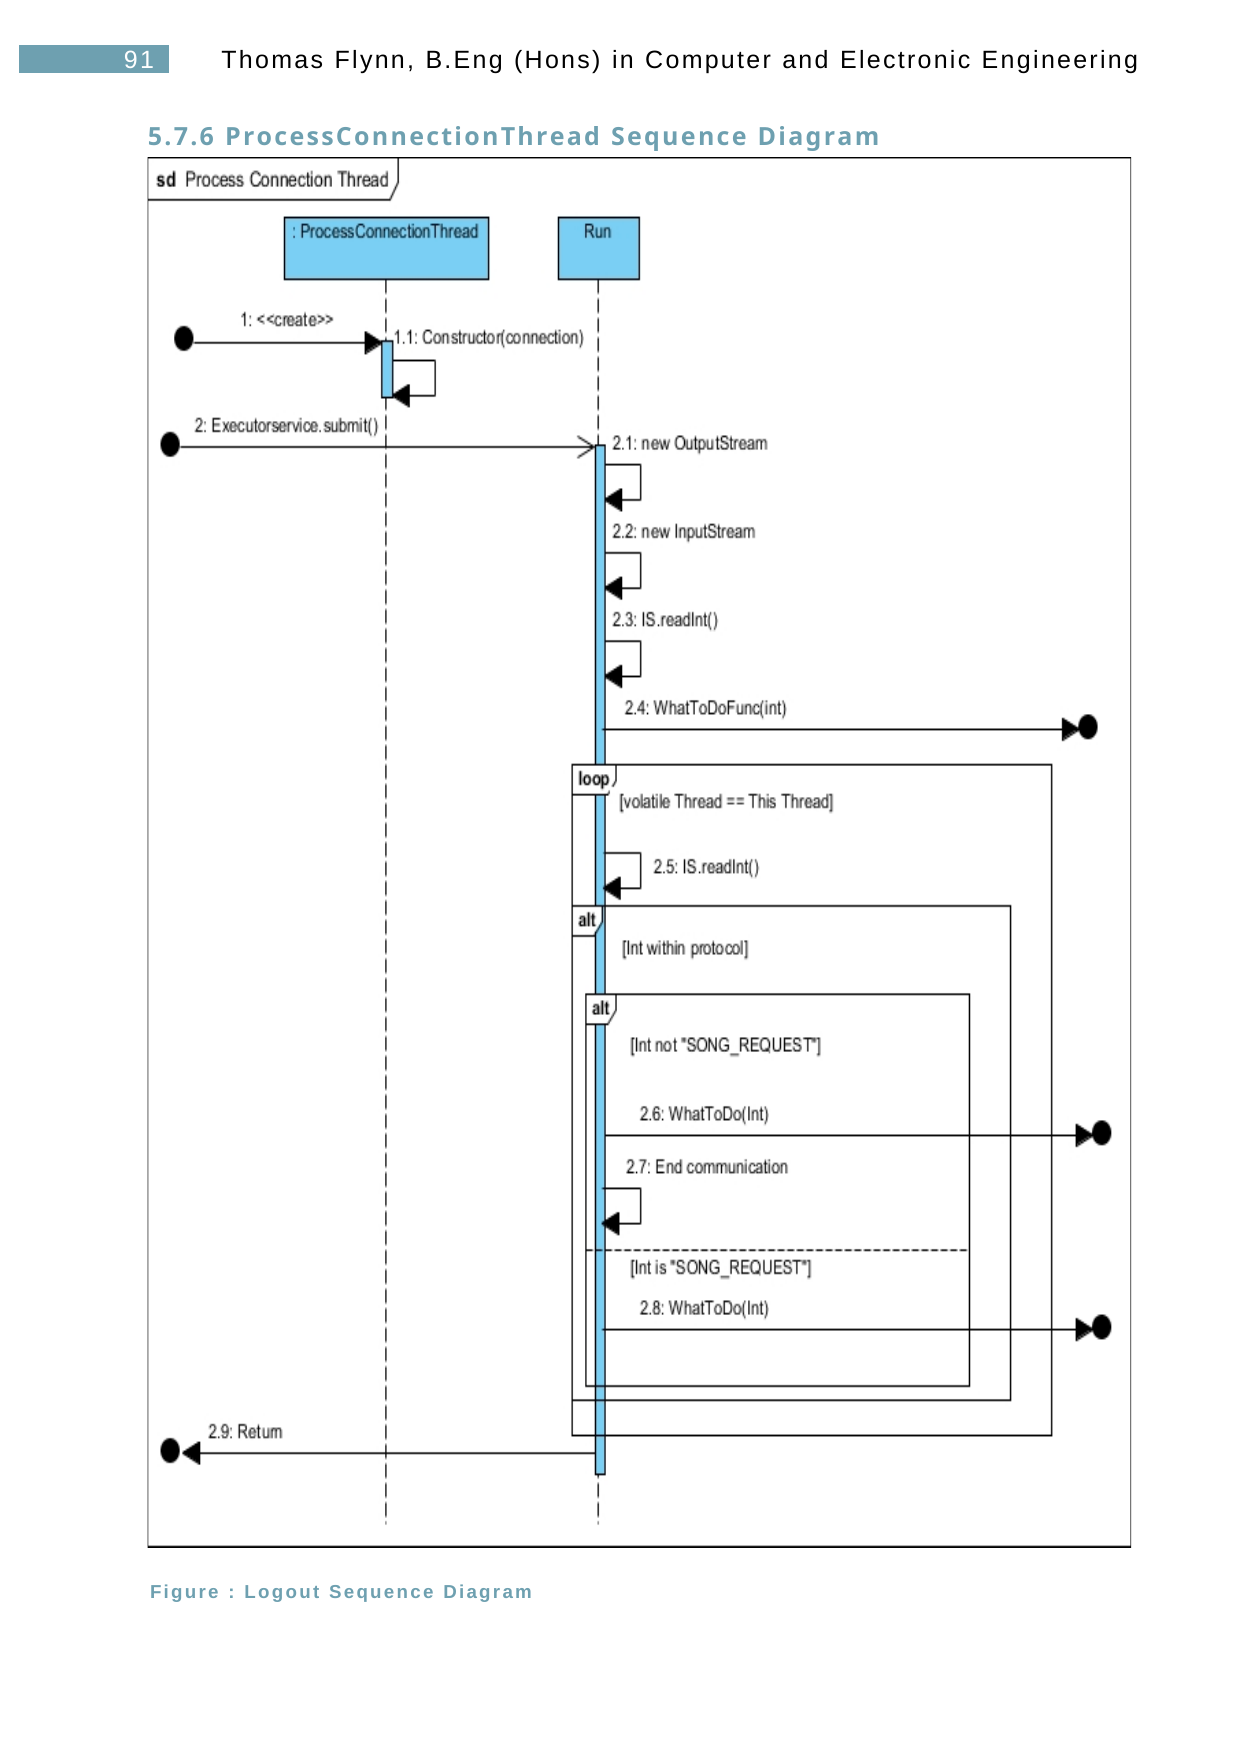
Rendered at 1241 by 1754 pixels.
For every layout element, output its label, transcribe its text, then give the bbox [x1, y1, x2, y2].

picture [147, 157, 1132, 1548]
subtitle 5.7.6 ProcessConnectionThread Sequence Diagram [148, 118, 1122, 152]
